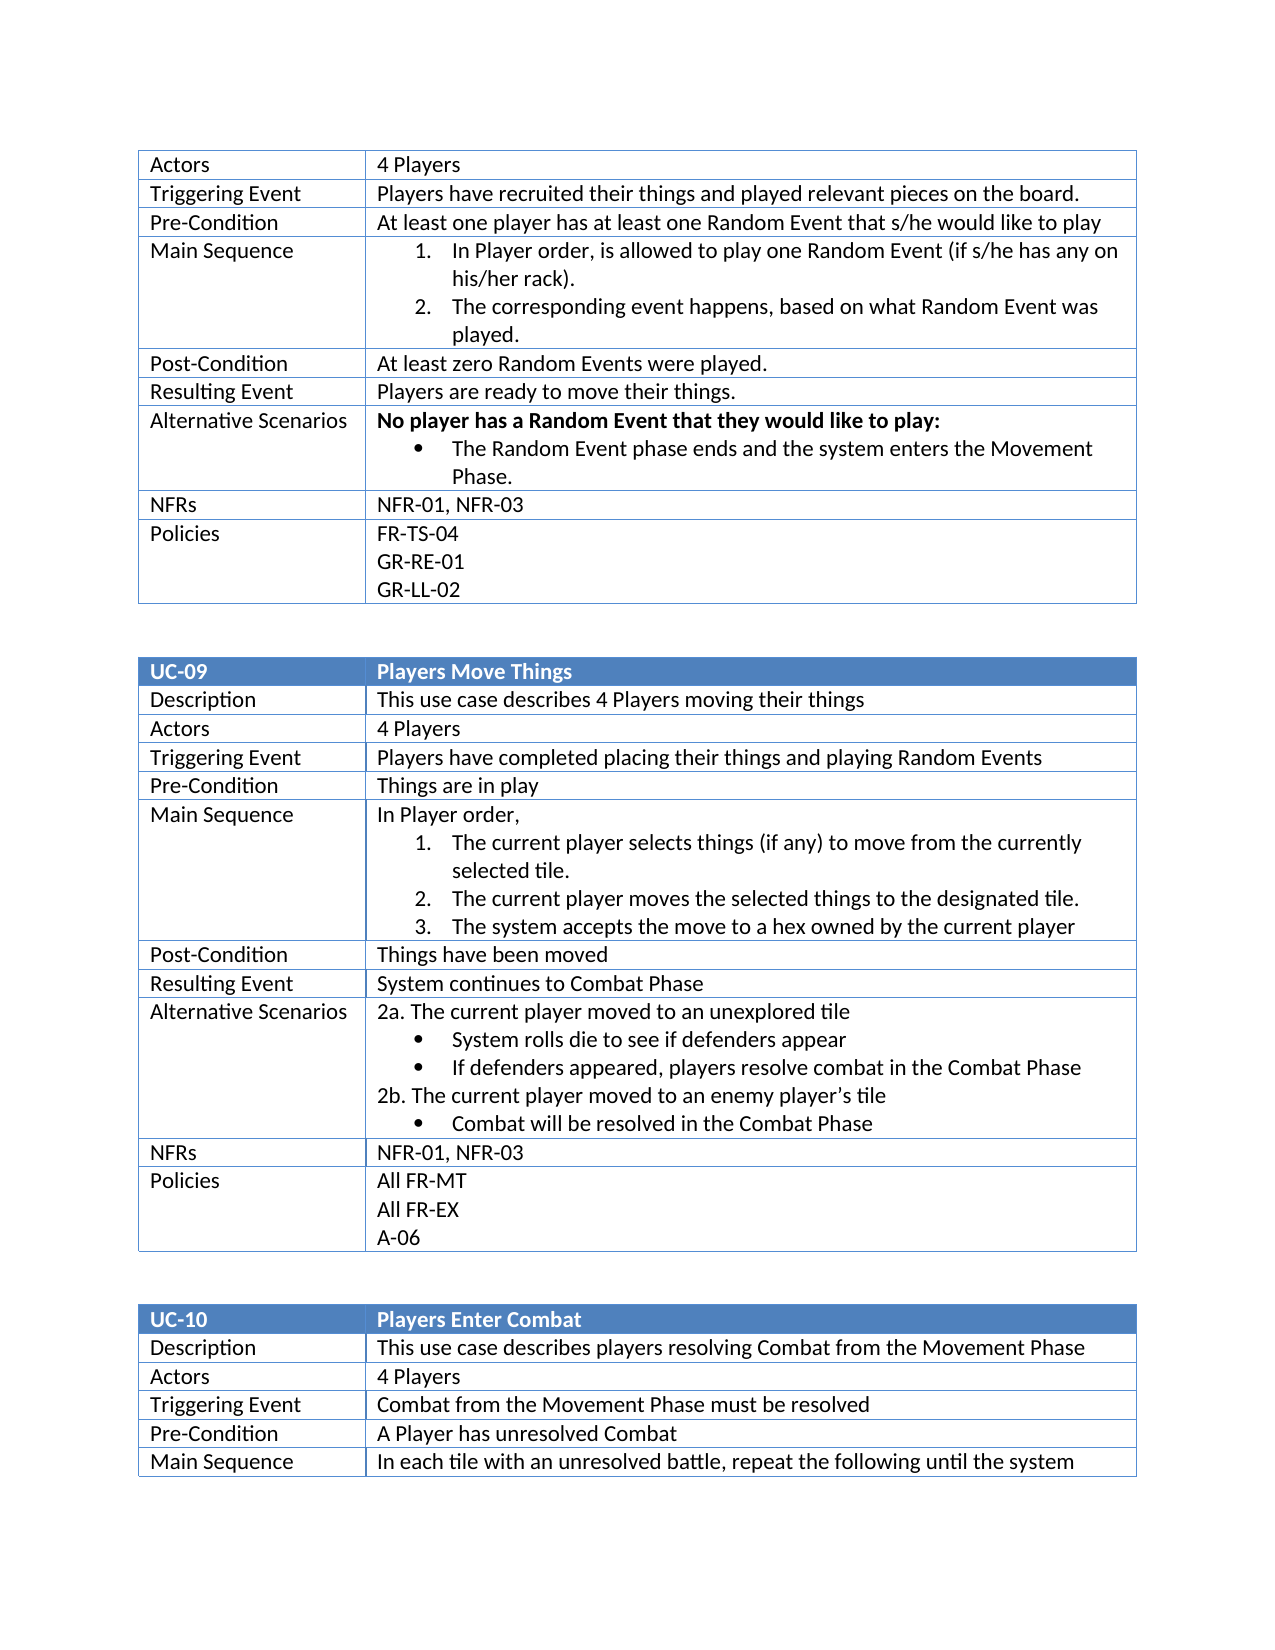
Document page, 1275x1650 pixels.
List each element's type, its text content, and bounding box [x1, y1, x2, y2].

table_cell Policies [139, 520, 365, 603]
table_cell Players have completed placing their things and playing Random Events [367, 743, 1136, 771]
table_cell Pre-Condition [139, 772, 365, 799]
table_cell Triggering Event [139, 743, 365, 771]
table_cell 4 Players [366, 151, 1136, 178]
table_cell Pre-Condition [139, 1420, 365, 1447]
table_header Players Move Things [366, 658, 1136, 685]
table_cell NFRs [139, 1139, 365, 1166]
table_cell Main Sequence [139, 1448, 365, 1476]
table_cell Alternative Scenarios [139, 406, 365, 490]
table_cell 4 Players [366, 1363, 1136, 1390]
table_cell Main Sequence [139, 800, 365, 940]
table_cell NFRs [139, 491, 365, 518]
table_cell NFR-01, NFR-03 [367, 1139, 1136, 1166]
table_cell At least zero Random Events were played. [366, 349, 1136, 377]
table_cell Description [139, 686, 365, 714]
table_cell FR-TS-04 GR-RE-01 GR-LL-02 [366, 520, 1136, 603]
table_cell Triggering Event [139, 1391, 365, 1418]
table_cell In Player order, is allowed to play one Random Event (if s/he has any on his/her rack). The corresponding event happens, based on what Random Event was played. [366, 237, 1136, 348]
table_cell This use case describes 4 Players moving their things [367, 686, 1136, 714]
table_header Players Enter Combat [366, 1305, 1136, 1333]
table_cell Main Sequence [139, 237, 365, 348]
table_cell This use case describes players resolving Combat from the Movement Phase [367, 1334, 1136, 1361]
table_cell Triggering Event [139, 180, 365, 207]
table_cell Post-Condition [139, 349, 365, 377]
table_cell Things have been moved [366, 941, 1136, 968]
table_cell 2a. The current player moved to an unexplored tile System rolls die to see if defenders appear If defenders appeared, players resolve combat in the Combat Phase 2b. The current player moved to an enemy player’s tile Combat will be resolved in the Combat Phase [366, 998, 1136, 1138]
table_cell Alternative Scenarios [139, 998, 365, 1138]
table_cell Combat from the Movement Phase must be resolved [367, 1391, 1136, 1418]
table_cell Policies [139, 1167, 365, 1251]
table_cell Actors [139, 151, 365, 178]
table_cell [367, 1448, 1136, 1476]
table_cell Players have recruited their things and played relevant pieces on the board. [366, 180, 1136, 207]
table_cell Resulting Event [139, 970, 365, 997]
table_cell A Player has unresolved Combat [366, 1420, 1136, 1447]
table_cell In Player order, The current player selects things (if any) to move from the currently selected tile. The current player moves the selected things to the designated tile. The system accepts the move to a hex owned by the current player [367, 800, 1136, 940]
table_header UC-09 [139, 658, 365, 685]
table_cell Actors [139, 715, 365, 742]
table_cell NFR-01, NFR-03 [366, 491, 1136, 518]
table_header UC-10 [139, 1305, 365, 1333]
table_cell Players are ready to move their things. [366, 378, 1136, 405]
table_cell Pre-Condition [139, 208, 365, 236]
table_cell Things are in play [366, 772, 1136, 799]
table_cell No player has a Random Event that they would like to play: The Random Event phase ends and the system enters the Movement Phase. [366, 406, 1136, 490]
table_cell Description [139, 1334, 365, 1361]
table_cell At least one player has at least one Random Event that s/he would like to play [366, 208, 1136, 236]
table_cell Post-Condition [139, 941, 365, 968]
table_cell System continues to Combat Phase [367, 970, 1136, 997]
table_cell Actors [139, 1363, 365, 1390]
table_cell All FR-MT All FR-EX A-06 [366, 1167, 1136, 1251]
table_cell Resulting Event [139, 378, 365, 405]
table_cell 4 Players [366, 715, 1136, 742]
